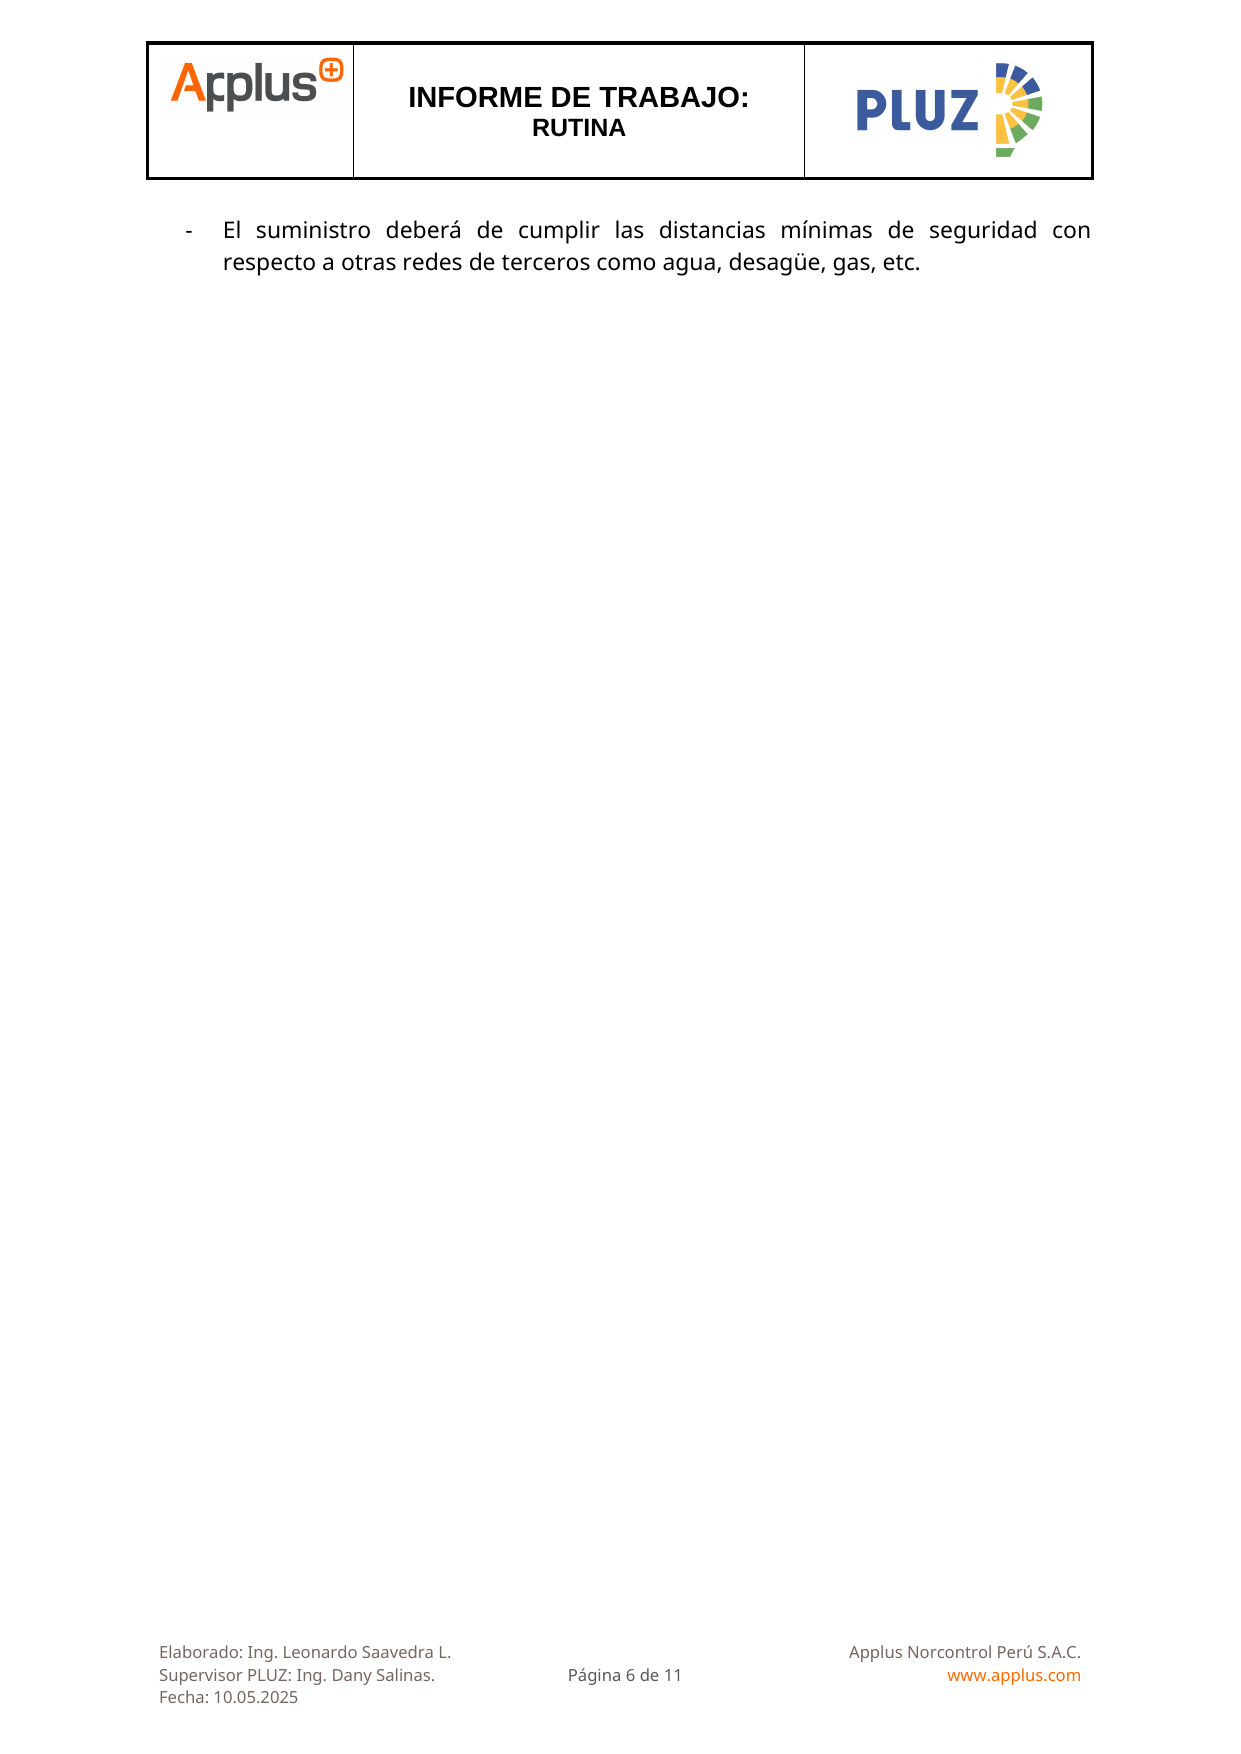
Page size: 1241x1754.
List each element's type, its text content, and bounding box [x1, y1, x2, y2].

picture [847, 50, 1050, 165]
list El suministro deberá de cumplir las distancias mínimas de seguridad con respecto a otras redes de terceros como agua, desagüe, gas, etc. [185, 214, 1092, 277]
picture [165, 55, 348, 120]
